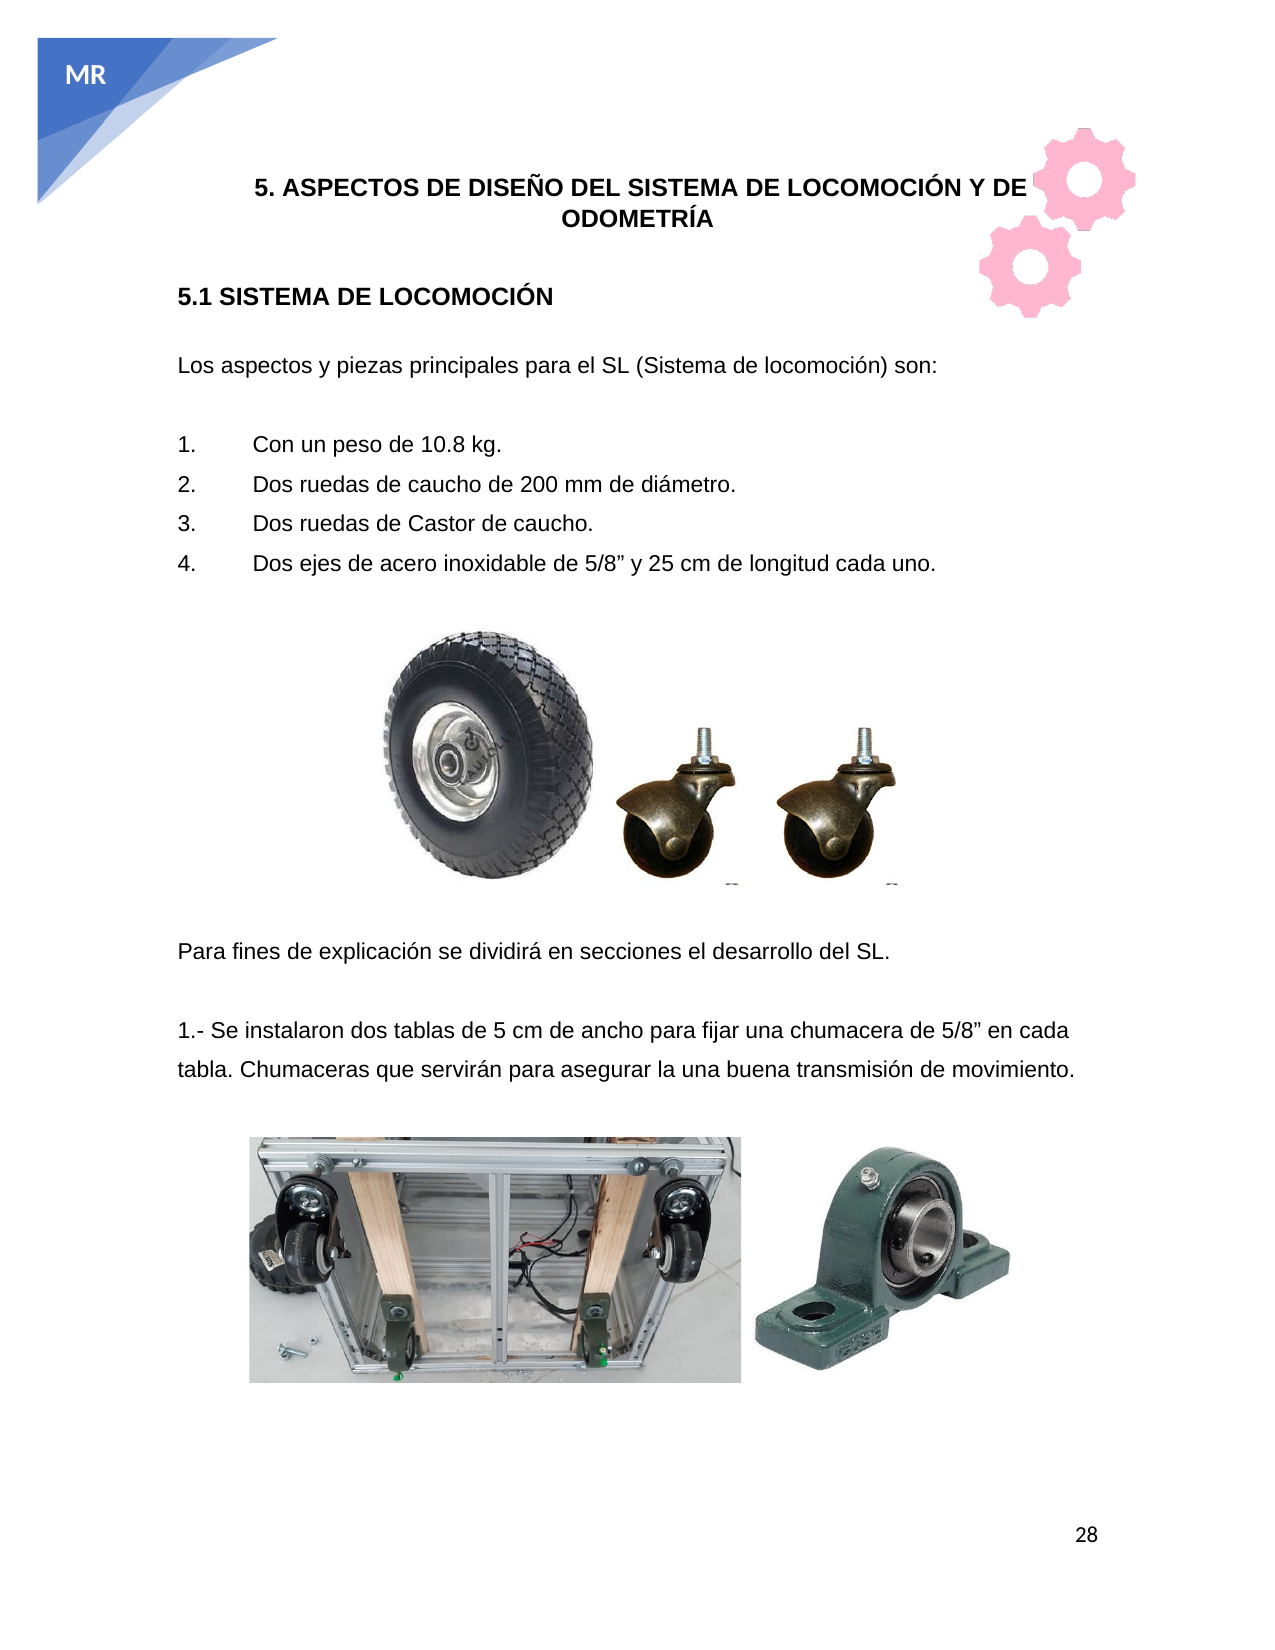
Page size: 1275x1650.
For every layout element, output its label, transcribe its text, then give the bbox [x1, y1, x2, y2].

subtitle 5.1 Sistema de Locomoción [177, 282, 1098, 311]
list Dos ruedas de Castor de caucho. [177, 510, 1098, 537]
text Para fines de explicación se dividirá en secciones el desarrollo del SL. [177, 938, 1098, 964]
list Dos ejes de acero inoxidable de 5/8” y 25 cm de longitud cada uno. [177, 550, 1098, 576]
text 1.- Se instalaron dos tablas de 5 cm de ancho para fijar una chumacera de 5/8” en cada tabla. Chumaceras que servirán para asegurar la una buena transmisión de movimiento. [177, 1017, 1098, 1083]
picture [37, 37, 279, 206]
picture [377, 628, 898, 885]
text Los aspectos y piezas principales para el SL (Sistema de locomoción) son: [177, 352, 1098, 379]
picture [942, 108, 1172, 338]
subtitle 5. Aspectos de diseño del Sistema de Locomoción y de Odometría [177, 173, 1098, 232]
list Dos ruedas de caucho de 200 mm de diámetro. [177, 471, 1098, 497]
list Con un peso de 10.8 kg. [177, 431, 1098, 458]
picture [249, 1135, 1026, 1383]
